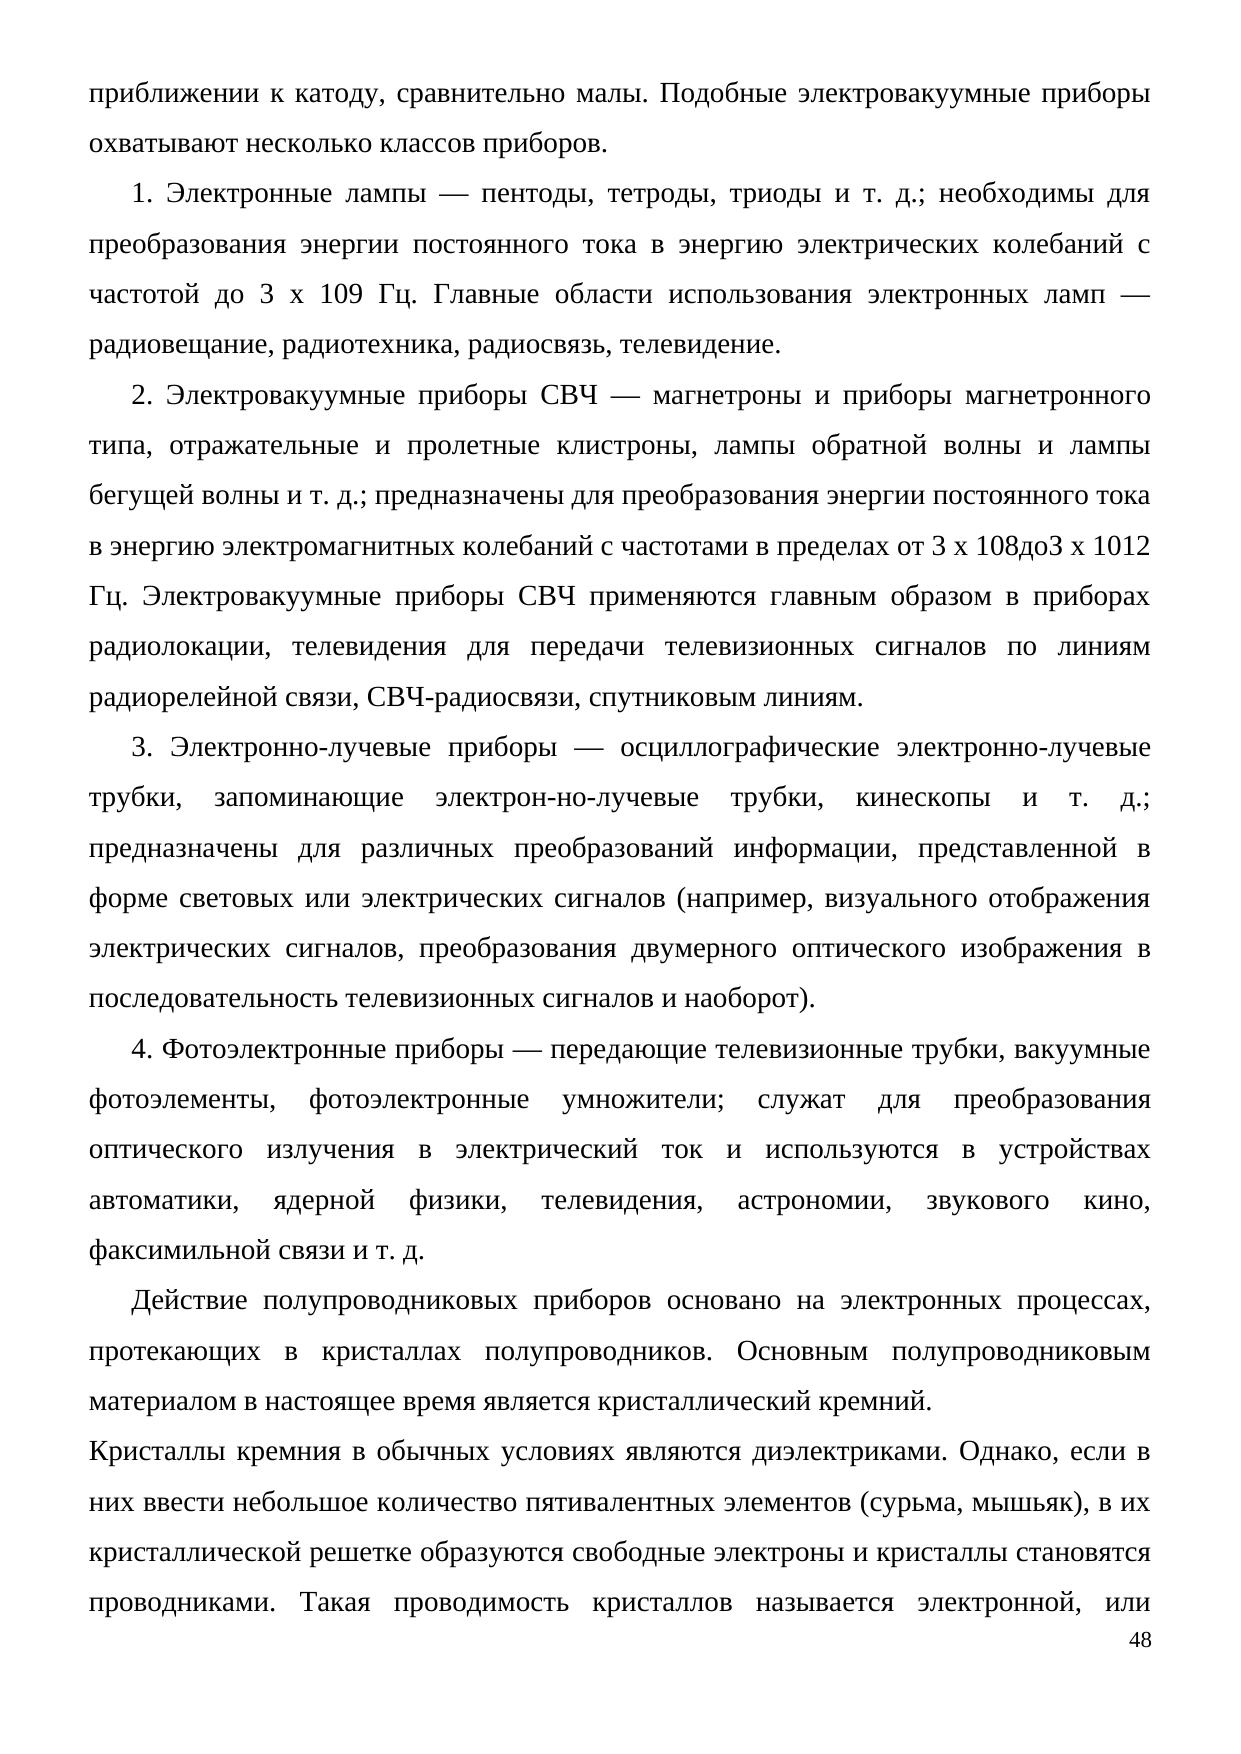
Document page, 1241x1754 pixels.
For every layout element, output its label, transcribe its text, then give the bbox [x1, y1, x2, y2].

text Действие полупроводниковых приборов основано на электронных процессах, протекающих в кристаллах полупроводников. Основным полупроводниковым материалом в настоящее время является кристаллический кремний. [89, 1282, 1152, 1417]
text 2. Электровакуумные приборы СВЧ — магнетроны и приборы магнетронного типа, отражательные и пролетные клистроны, лампы обратной волны и лампы бегущей волны и т. д.; предназначены для преобразования энергии постоянного тока в энергию электромагнитных колебаний с частотами в пределах от 3 х 108доЗ х 1012 Гц. Электровакуумные приборы СВЧ применяются главным образом в приборах радиолокации, телевидения для передачи телевизионных сигналов по линиям радиорелейной связи, СВЧ-радиосвязи, спутниковым линиям. [89, 377, 1152, 712]
text 3. Электронно-лучевые приборы — осциллографические электронно-лучевые трубки, запоминающие электрон-но-лучевые трубки, кинескопы и т. д.; предназначены для различных преобразований информации, представленной в форме световых или электрических сигналов (например, визуального отображения электрических сигналов, преобразования двумерного оптического изображения в последовательность телевизионных сигналов и наоборот). [89, 729, 1152, 1014]
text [89, 1433, 1152, 1618]
text 4. Фотоэлектронные приборы — передающие телевизионные трубки, вакуумные фотоэлементы, фотоэлектронные умножители; служат для преобразования оптического излучения в электрический ток и используются в устройствах автоматики, ядерной физики, телевидения, астрономии, звукового кино, факсимильной связи и т. д. [89, 1031, 1152, 1266]
text 1. Электронные лампы — пентоды, тетроды, триоды и т. д.; необходимы для преобразования энергии постоянного тока в энергию электрических колебаний с частотой до 3 х 109 Гц. Главные области использования электронных ламп — радиовещание, радиотехника, радиосвязь, телевидение. [89, 176, 1152, 360]
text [89, 75, 1152, 159]
